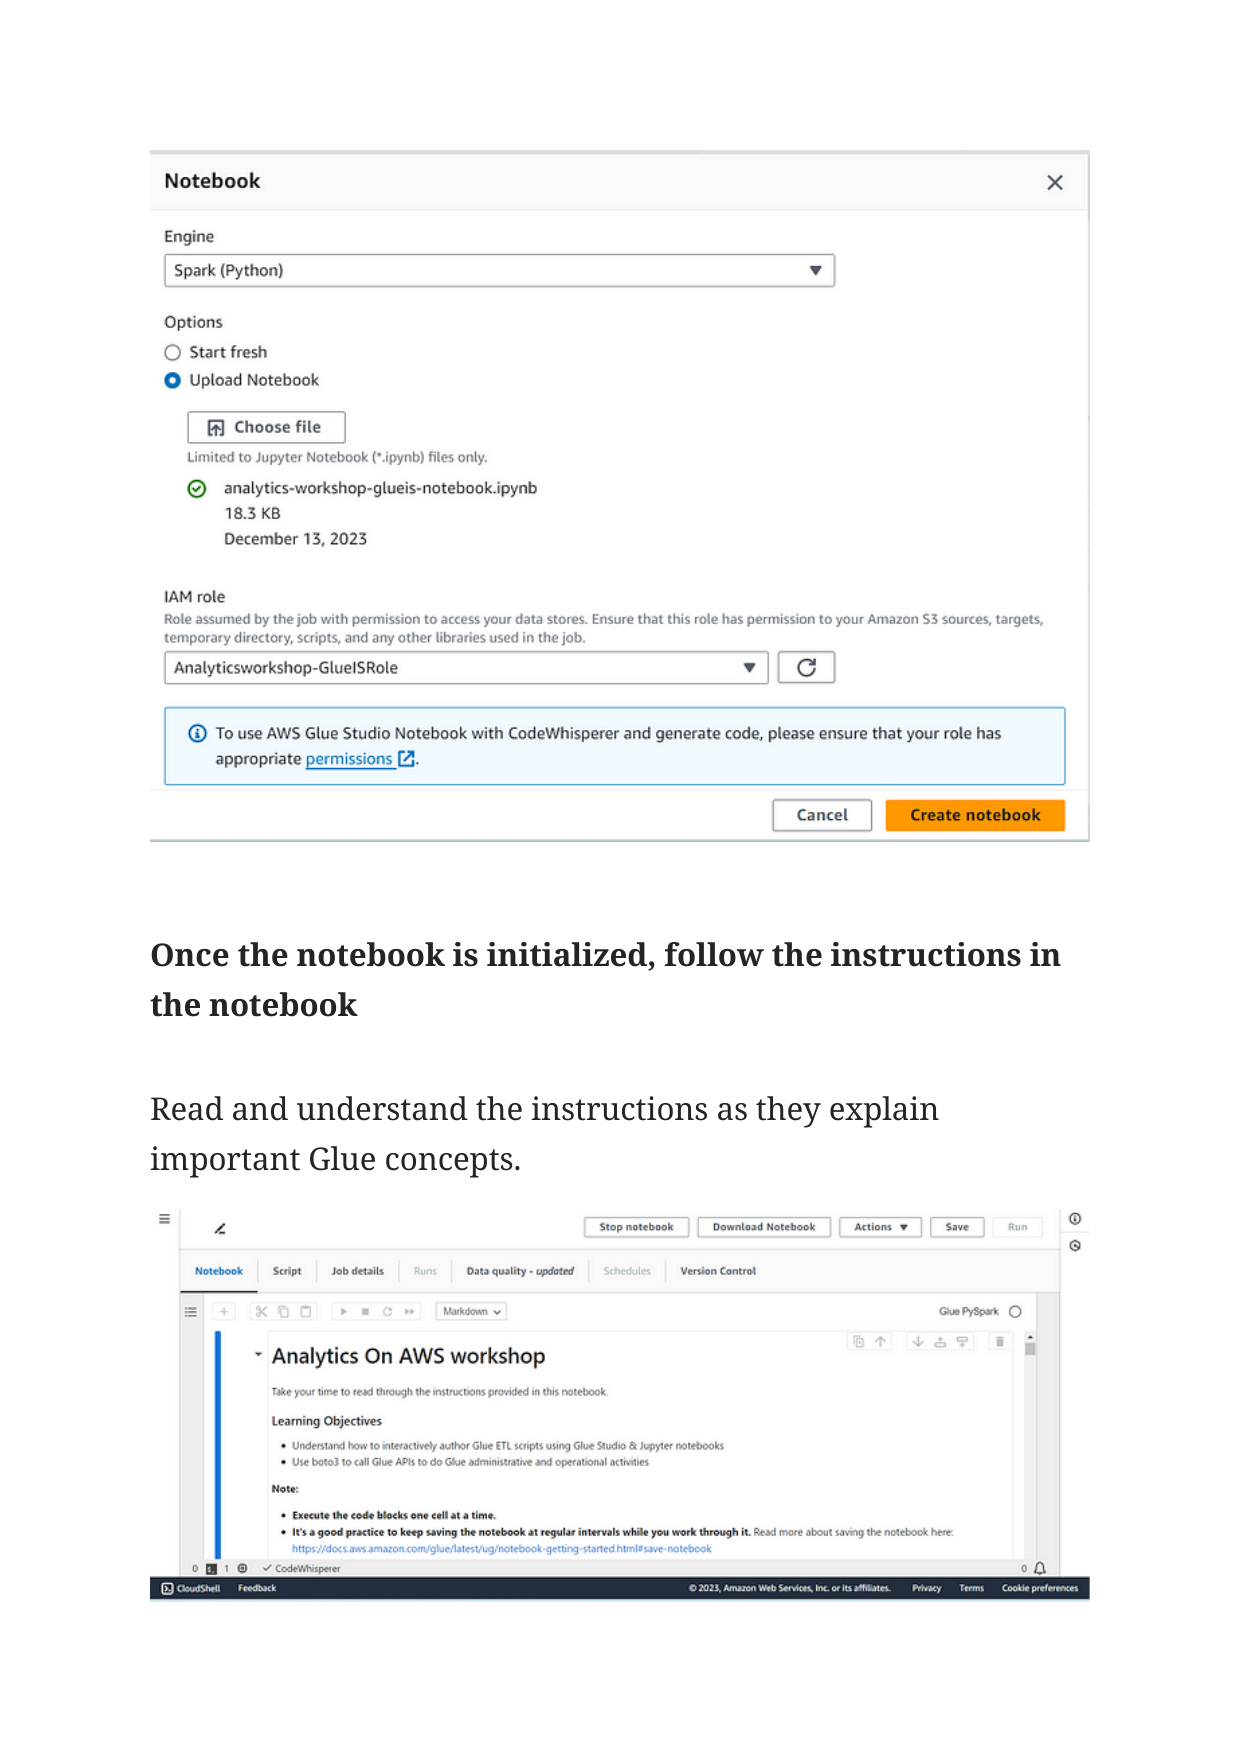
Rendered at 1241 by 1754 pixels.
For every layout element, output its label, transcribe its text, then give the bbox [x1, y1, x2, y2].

text Read and understand the instructions as they explain important Glue concepts. [150, 1079, 1090, 1179]
text Once the notebook is initialized, follow the instructions in the notebook [150, 926, 1090, 1026]
picture [150, 1209, 1090, 1602]
picture [150, 150, 1090, 842]
